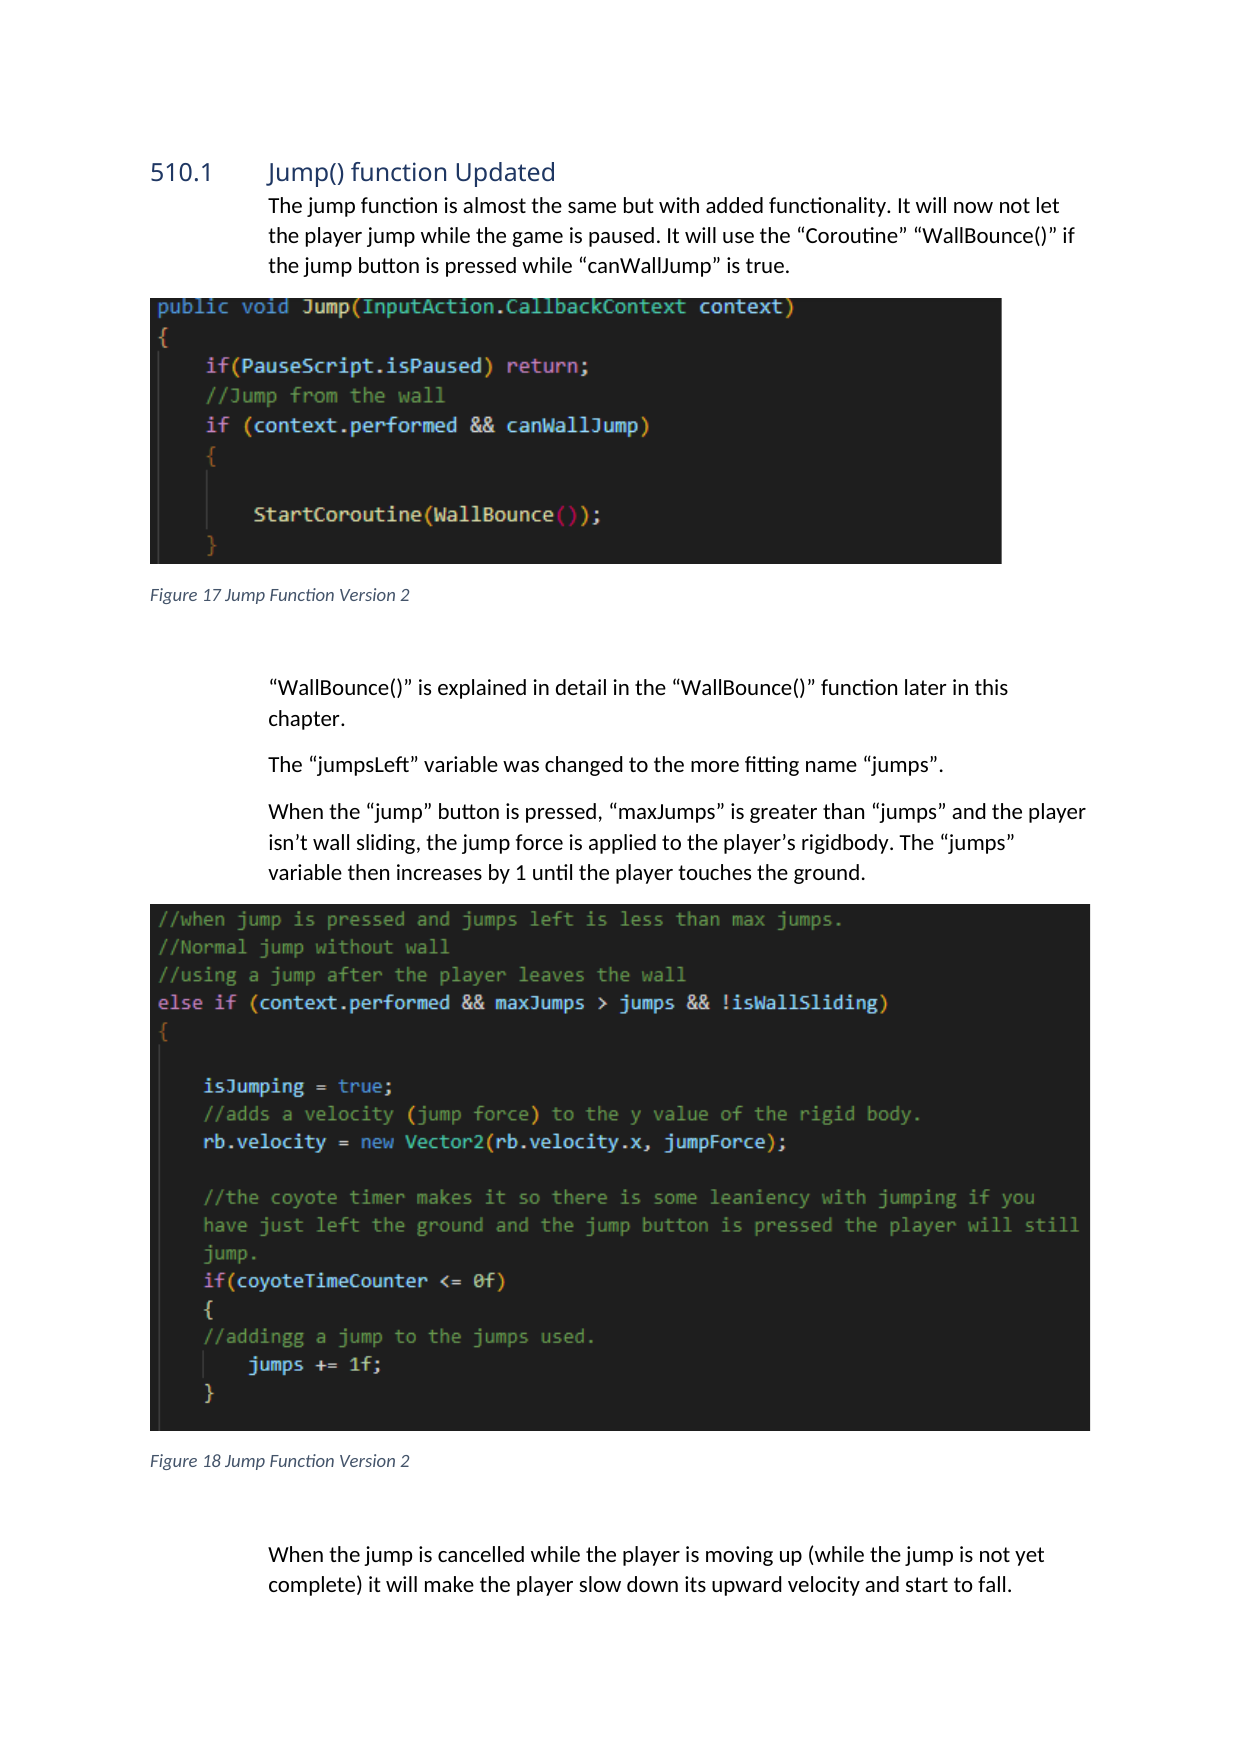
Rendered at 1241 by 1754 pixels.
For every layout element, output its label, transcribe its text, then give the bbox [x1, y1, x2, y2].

subtitle 510.1 Jump() function Updated [150, 154, 1090, 188]
picture [150, 298, 1002, 564]
text The “jumpsLeft” variable was changed to the more fitting name “jumps”. [268, 751, 1090, 778]
text When the “jump” button is pressed, “maxJumps” is greater than “jumps” and the player isn’t wall sliding, the jump force is applied to the player’s rigidbody. The “jumps” variable then increases by 1 until the player touches the ground. [268, 797, 1090, 886]
text The jump function is almost the same but with added functionality. It will now not let the player jump while the game is paused. It will use the “Coroutine” “WallBounce()” if the jump button is pressed while “canWallJump” is true. [268, 191, 1090, 279]
text When the jump is cancelled while the player is moving up (while the jump is not yet complete) it will make the player slow down its upward velocity and start to fall. [268, 1540, 1090, 1598]
text “WallBounce()” is explained in detail in the “WallBounce()” function later in this chapter. [268, 673, 1090, 732]
picture [150, 904, 1091, 1431]
